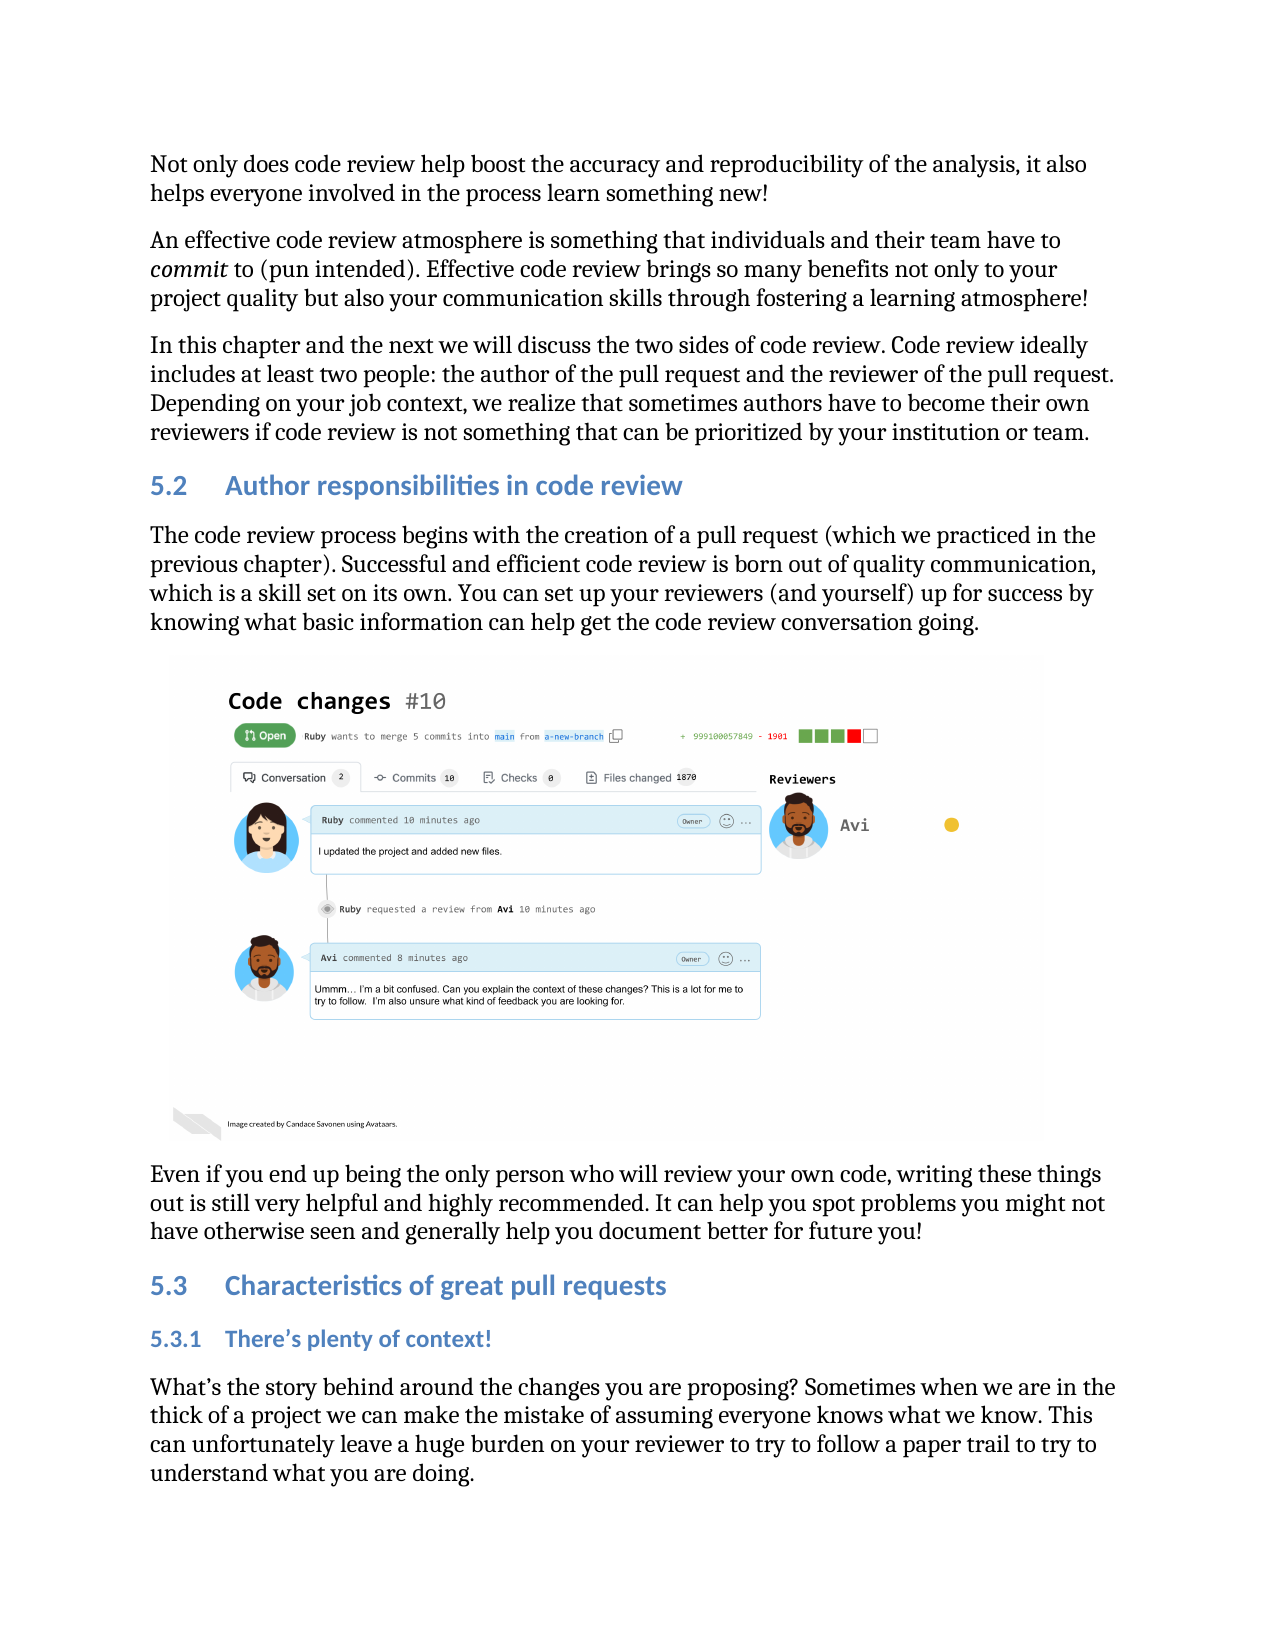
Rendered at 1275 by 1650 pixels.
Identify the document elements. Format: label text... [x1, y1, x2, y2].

picture [168, 655, 1044, 1141]
text Even if you end up being the only person who will review your own code, writing these things out is still very helpful and highly recommended. It can help you spot problems you might not have otherwise seen and generally help you document better for future you! [150, 1160, 1125, 1246]
text In this chapter and the next we will discuss the two sides of code review. Code review ideally includes at least two people: the author of the pull request and the reviewer of the pull request. Depending on your job context, we realize that sometimes authors have to become their own reviewers if code review is not something that can be prioritized by your institution or team. [150, 331, 1125, 446]
text The code review process begins with the creation of a pull request (which we practiced in the previous chapter). Successful and efficient code review is born out of quality communication, which is a skill set on its own. You can set up your reviewers (and yourself) up for success by knowing what basic information can help get the code review conversation going. [150, 521, 1125, 636]
subtitle 5.3.1 There’s plenty of context! [150, 1323, 1125, 1354]
text Not only does code review help boost the accuracy and reproducibility of the analysis, it also helps everyone involved in the process learn something new! [150, 150, 1125, 207]
text What’s the story behind around the changes you are proposing? Sometimes when we are in the thick of a project we can make the mistake of assuming everyone knows what we know. This can unfortunately leave a huge burden on your reviewer to try to follow a paper trail to try to understand what you are doing. [150, 1373, 1125, 1488]
text An effective code review atmosphere is something that individuals and their team have to commit to (pun intended). Effective code review brings so many benefits not only to your project quality but also your communication skills through fostering a learning atmosphere! [150, 226, 1125, 312]
subtitle 5.3 Characteristics of great pull requests [150, 1267, 1125, 1302]
subtitle 5.2 Author responsibilities in code review [150, 467, 1125, 503]
